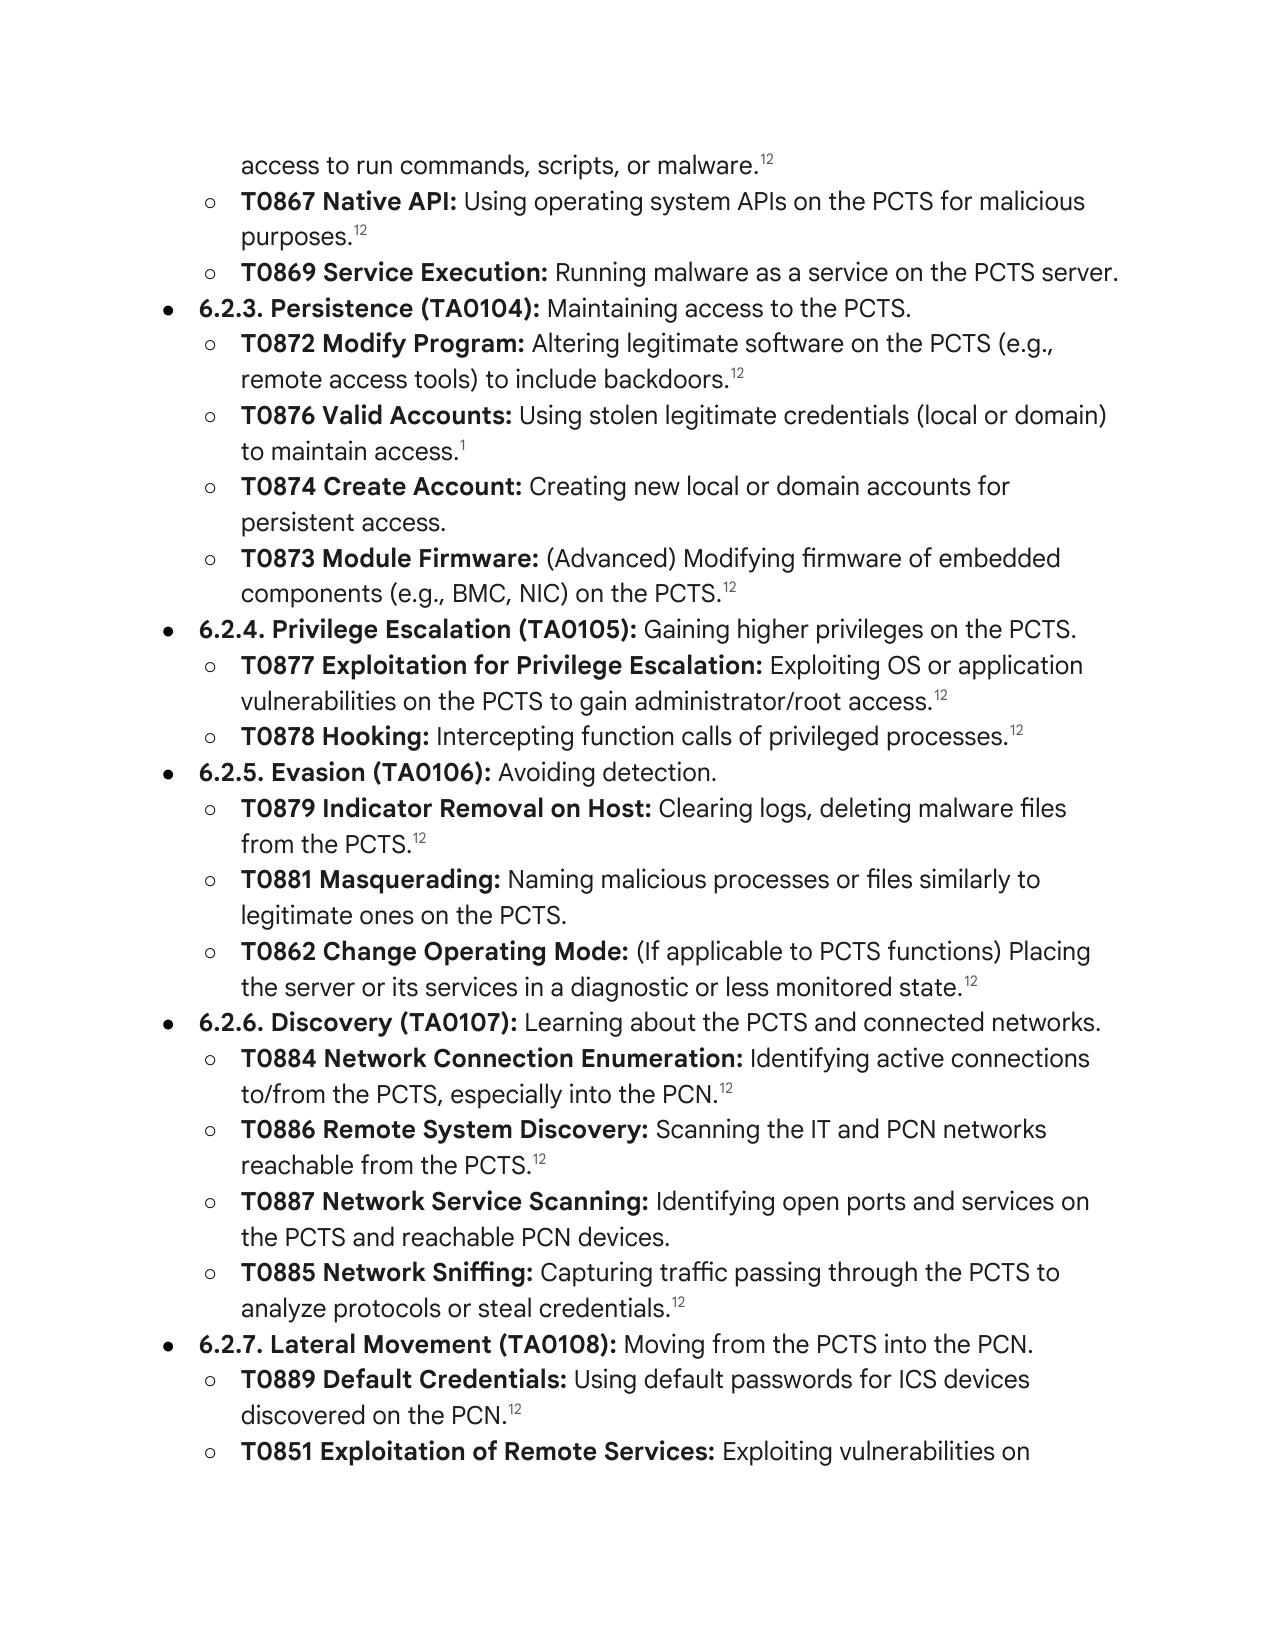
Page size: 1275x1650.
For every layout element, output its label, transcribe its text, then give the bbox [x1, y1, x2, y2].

list T0877 Exploitation for Privilege Escalation: Exploiting OS or application vulnerabilities on the PCTS to gain administrator/root access.12 [203, 650, 1125, 717]
list T0862 Change Operating Mode: (If applicable to PCTS functions) Placing the server or its services in a diagnostic or less monitored state.12 [203, 936, 1125, 1003]
list T0874 Create Account: Creating new local or domain accounts for persistent access. [203, 472, 1125, 539]
list 6.2.4. Privilege Escalation (TA0105): Gaining higher privileges on the PCTS. [161, 614, 1125, 646]
list 6.2.3. Persistence (TA0104): Maintaining access to the PCTS. [161, 293, 1125, 324]
list T0876 Valid Accounts: Using stolen legitimate credentials (local or domain) to maintain access.1 [203, 400, 1125, 467]
list T0884 Network Connection Enumeration: Identifying active connections to/from the PCTS, especially into the PCN.12 [203, 1043, 1125, 1110]
list T0869 Service Execution: Running malware as a service on the PCTS server. [203, 257, 1125, 288]
list T0879 Indicator Removal on Host: Clearing logs, deleting malware files from the PCTS.12 [203, 793, 1125, 860]
list T0887 Network Service Scanning: Identifying open ports and services on the PCTS and reachable PCN devices. [203, 1186, 1125, 1253]
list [203, 150, 1125, 181]
list 6.2.7. Lateral Movement (TA0108): Moving from the PCTS into the PCN. [161, 1329, 1125, 1360]
list T0885 Network Sniffing: Capturing traffic passing through the PCTS to analyze protocols or steal credentials.12 [203, 1258, 1125, 1325]
list 6.2.6. Discovery (TA0107): Learning about the PCTS and connected networks. [161, 1007, 1125, 1039]
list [203, 1436, 1125, 1468]
list T0889 Default Credentials: Using default passwords for ICS devices discovered on the PCN.12 [203, 1365, 1125, 1432]
list T0873 Module Firmware: (Advanced) Modifying firmware of embedded components (e.g., BMC, NIC) on the PCTS.12 [203, 543, 1125, 610]
list T0878 Hooking: Intercepting function calls of privileged processes.12 [203, 722, 1125, 753]
list 6.2.5. Evasion (TA0106): Avoiding detection. [161, 757, 1125, 789]
list T0872 Modify Program: Altering legitimate software on the PCTS (e.g., remote access tools) to include backdoors.12 [203, 329, 1125, 396]
list T0886 Remote System Discovery: Scanning the IT and PCN networks reachable from the PCTS.12 [203, 1115, 1125, 1182]
list T0881 Masquerading: Naming malicious processes or files similarly to legitimate ones on the PCTS. [203, 864, 1125, 932]
list T0867 Native API: Using operating system APIs on the PCTS for malicious purposes.12 [203, 186, 1125, 253]
